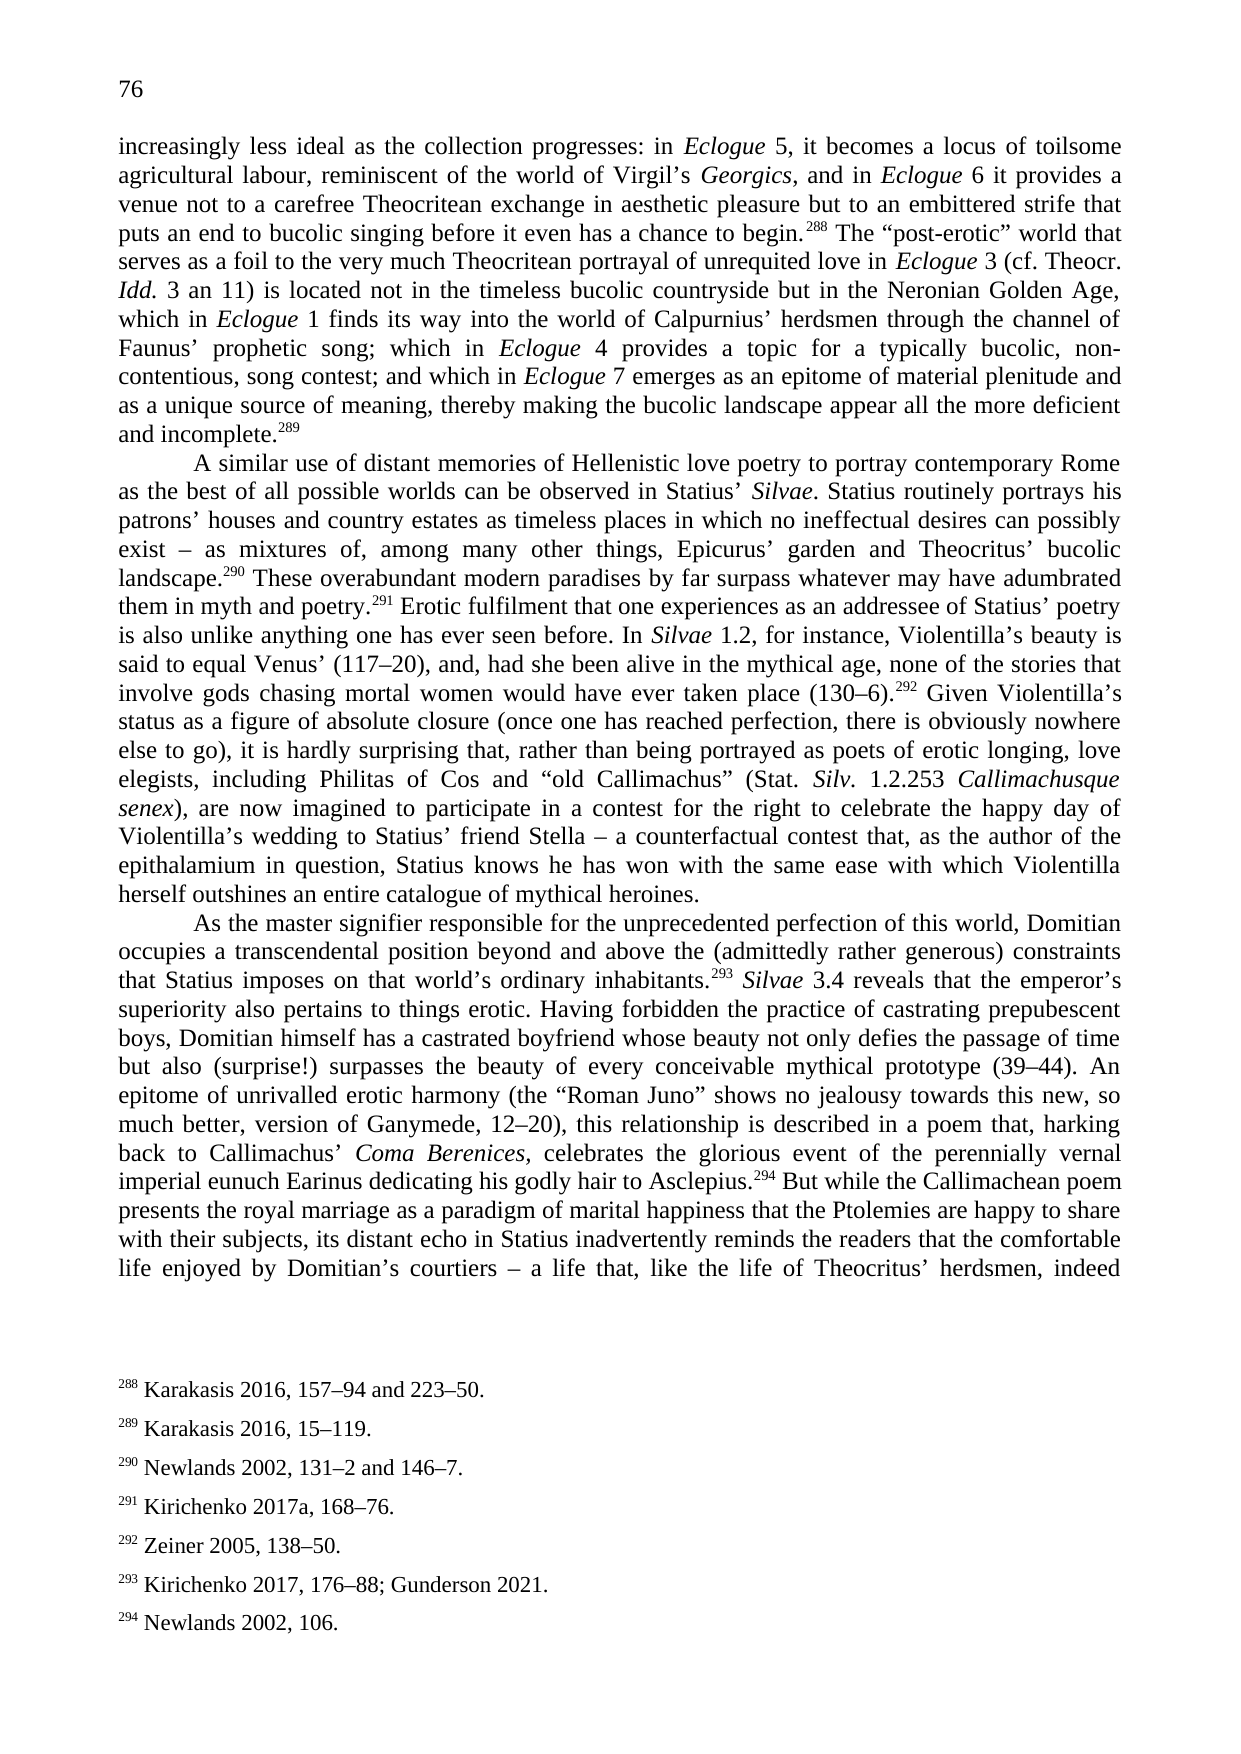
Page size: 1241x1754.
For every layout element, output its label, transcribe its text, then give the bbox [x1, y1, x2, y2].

text A similar use of distant memories of Hellenistic love poetry to portray contemporary Rome as the best of all possible worlds can be observed in Statius’ Silvae. Statius routinely portrays his patrons’ houses and country estates as timeless places in which no ineffectual desires can possibly exist – as mixtures of, among many other things, Epicurus’ garden and Theocritus’ bucolic landscape. These overabundant modern paradises by far surpass whatever may have adumbrated them in myth and poetry. Erotic fulfilment that one experiences as an addressee of Statius’ poetry is also unlike anything one has ever seen before. In Silvae 1.2, for instance, Violentilla’s beauty is said to equal Venus’ (117–20), and, had she been alive in the mythical age, none of the stories that involve gods chasing mortal women would have ever taken place (130–6). Given Violentilla’s status as a figure of absolute closure (once one has reached perfection, there is obviously nowhere else to go), it is hardly surprising that, rather than being portrayed as poets of erotic longing, love elegists, including Philitas of Cos and “old Callimachus” (Stat. Silv. 1.2.253 Callimachusque senex), are now imagined to participate in a contest for the right to celebrate the happy day of Violentilla’s wedding to Statius’ friend Stella – a counterfactual contest that, as the author of the epithalamium in question, Statius knows he has won with the same ease with which Violentilla herself outshines an entire catalogue of mythical heroines. [118, 448, 1122, 908]
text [118, 908, 1122, 1281]
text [118, 131, 1122, 448]
